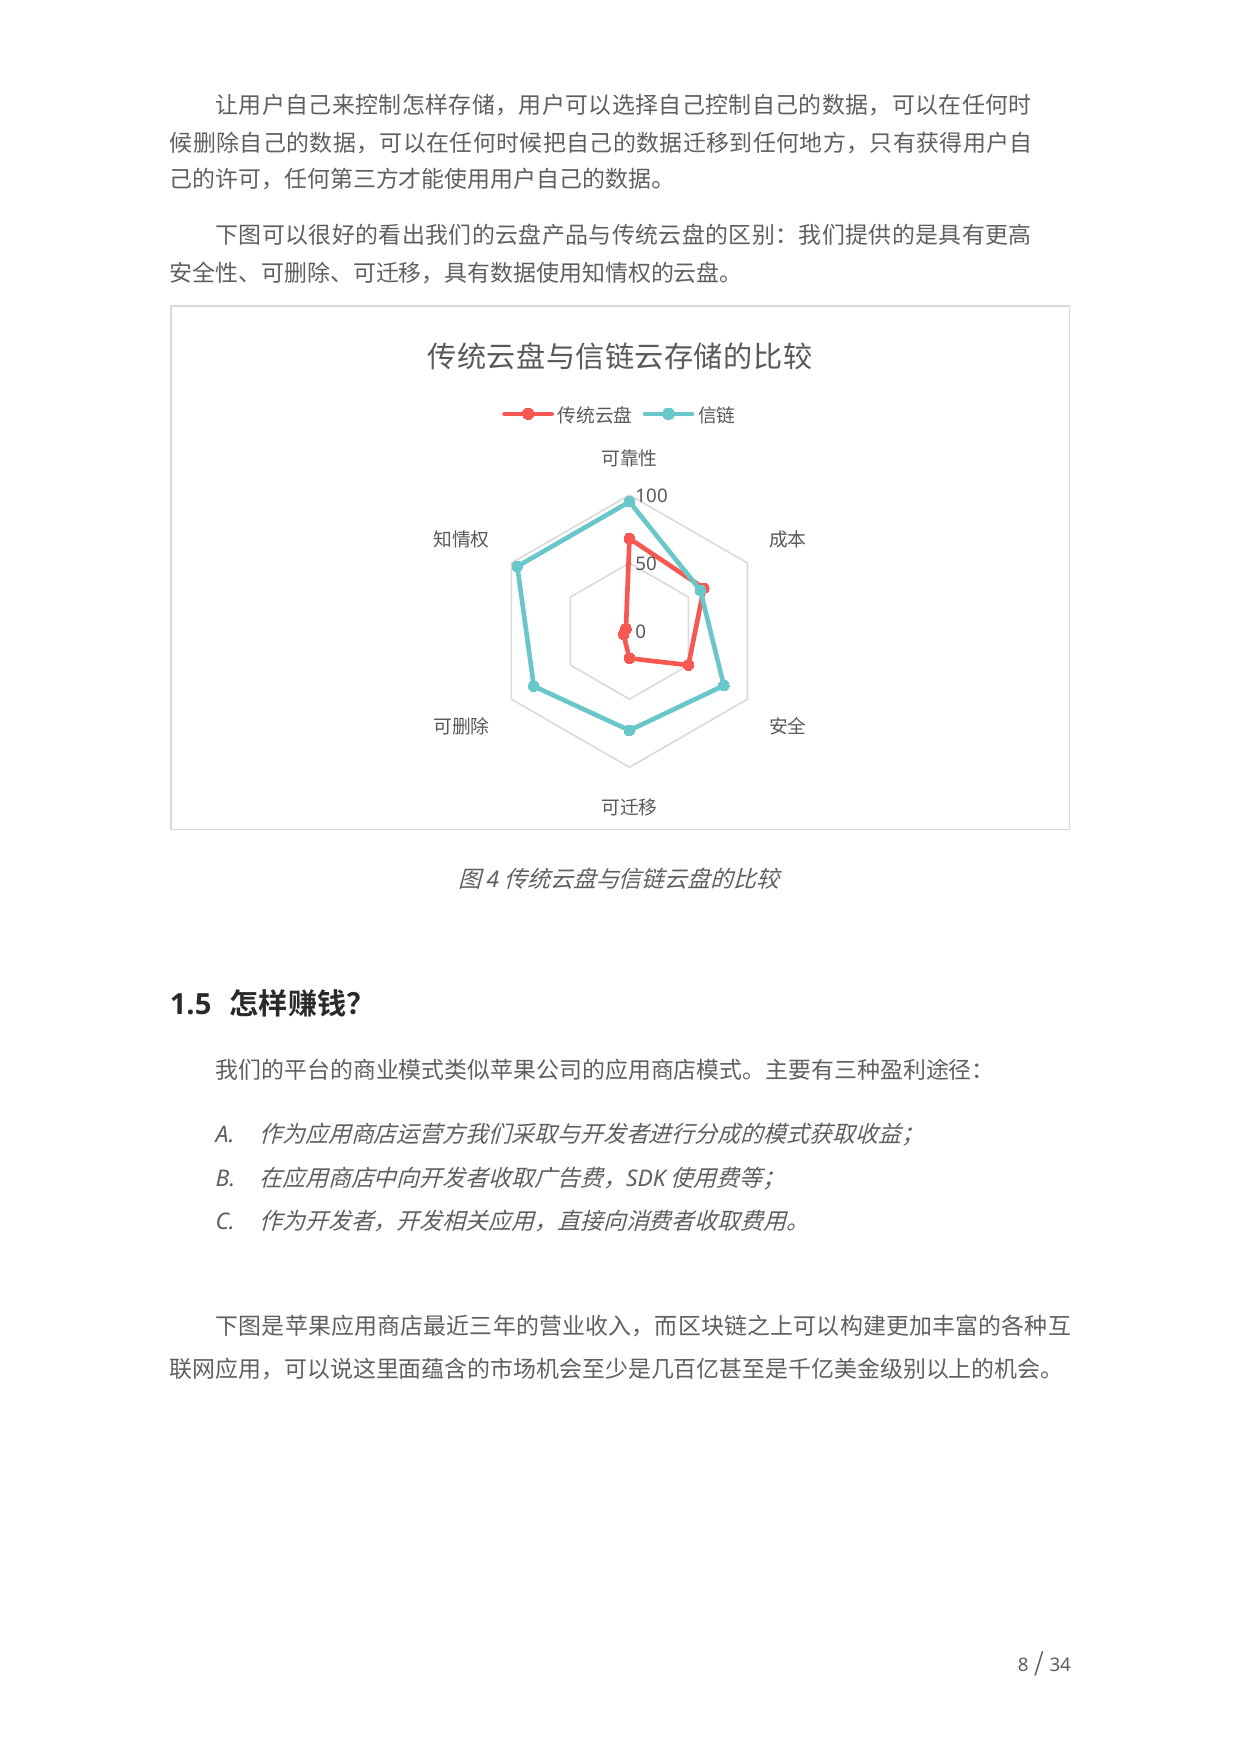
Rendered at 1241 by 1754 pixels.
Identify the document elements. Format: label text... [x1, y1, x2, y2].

text 图 4 传统云盘与信链云盘的比较 [169, 861, 1071, 894]
text 下图可以很好的看出我们的云盘产品与传统云盘的区别：我们提供的是具有更高安全性、可删除、可迁移，具有数据使用知情权的云盘。 [169, 213, 1033, 288]
subtitle 怎样赚钱？ [169, 981, 1071, 1023]
list 在应用商店中向开发者收取广告费，SDK使用费等； [215, 1159, 1071, 1193]
text 我们的平台的商业模式类似苹果公司的应用商店模式。主要有三种盈利途径： [169, 1052, 1071, 1085]
list 作为开发者，开发相关应用，直接向消费者收取费用。 [215, 1203, 1071, 1236]
text 让用户自己来控制怎样存储，用户可以选择自己控制自己的数据，可以在任何时候删除自己的数据，可以在任何时候把自己的数据迁移到任何地方，只有获得用户自己的许可，任何第三方才能使用用户自己的数据。 [169, 83, 1033, 195]
text 下图是苹果应用商店最近三年的营业收入，而区块链之上可以构建更加丰富的各种互联网应用，可以说这里面蕴含的市场机会至少是几百亿甚至是千亿美金级别以上的机会。 [169, 1307, 1071, 1384]
list 作为应用商店运营方我们采取与开发者进行分成的模式获取收益； [215, 1116, 1071, 1149]
